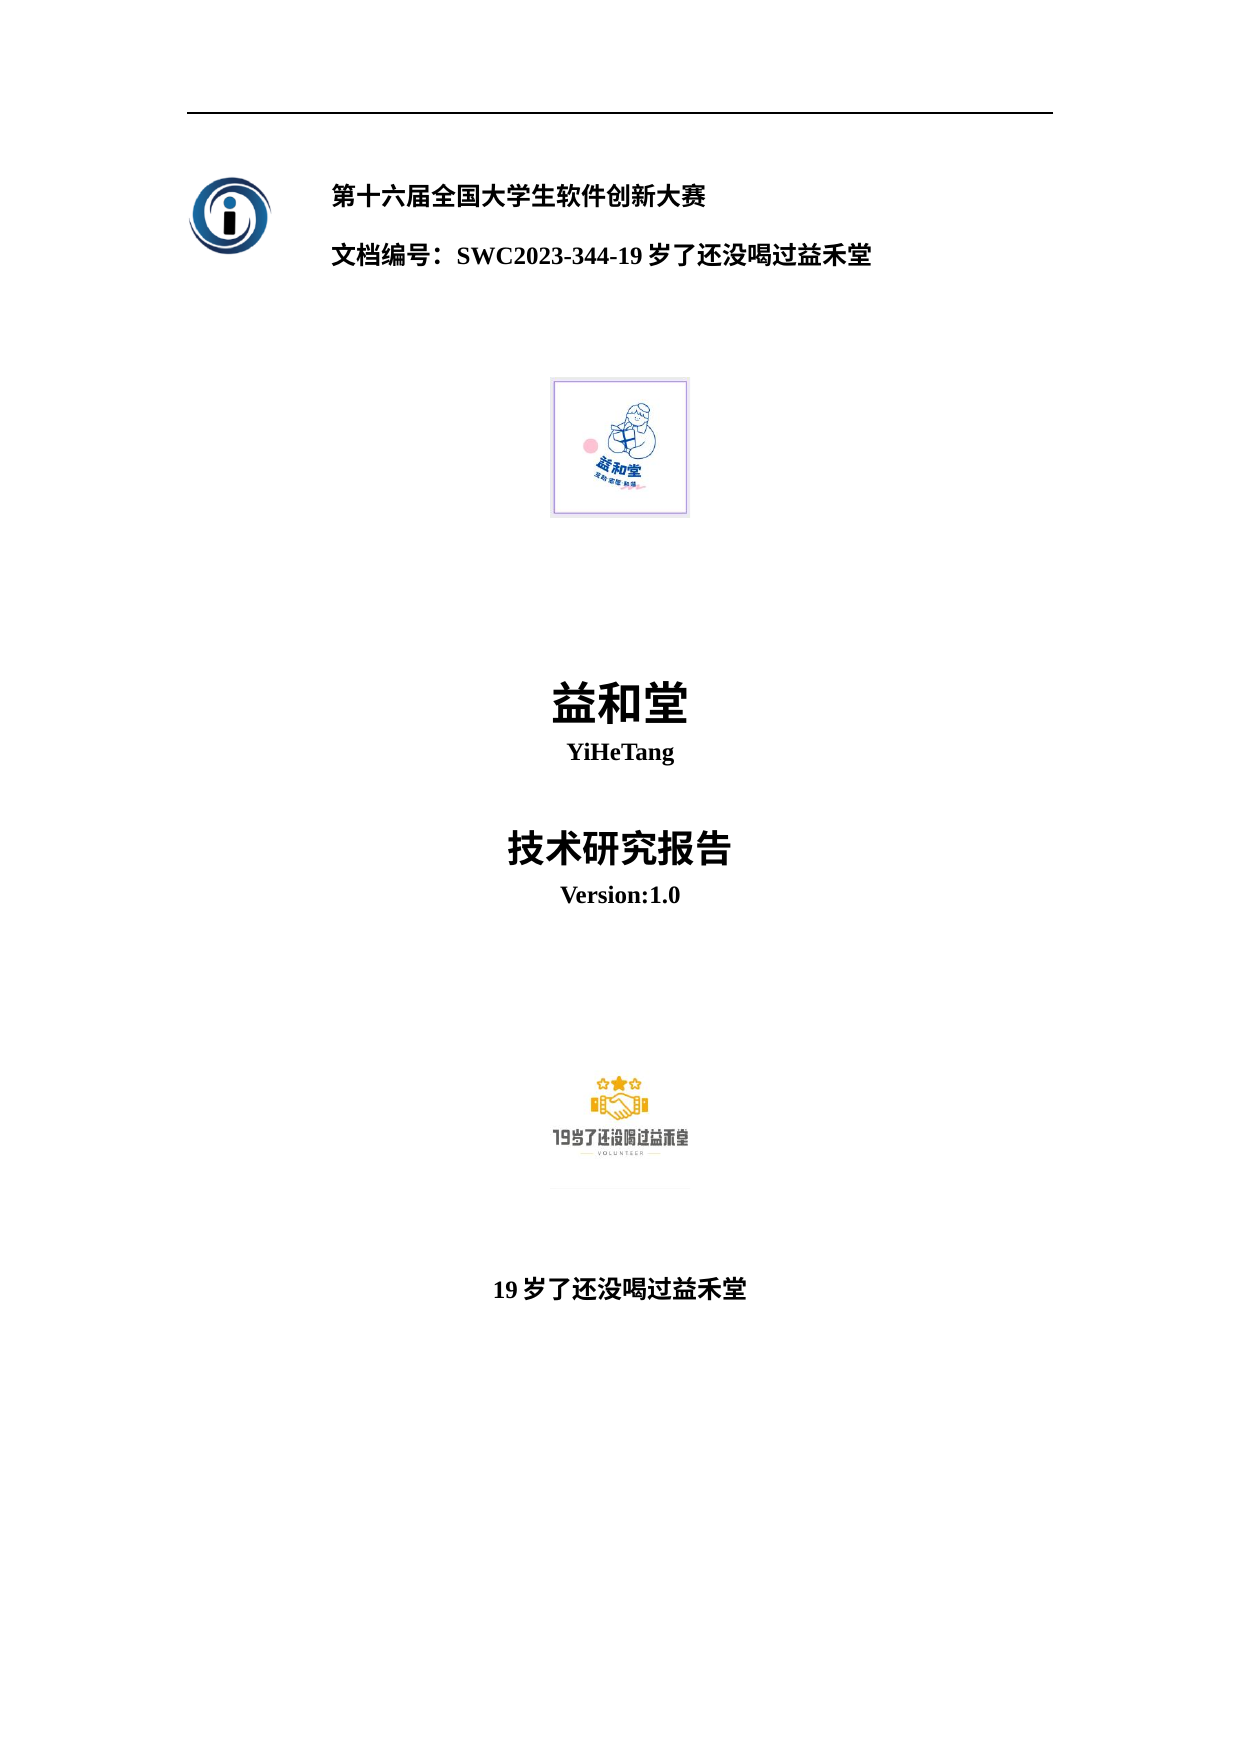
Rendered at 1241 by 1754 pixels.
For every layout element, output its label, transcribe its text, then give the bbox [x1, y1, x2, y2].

picture [550, 1048, 691, 1189]
table_header 第十六届全国大学生软件创新大赛 [320, 162, 1064, 221]
text 益和堂 [187, 670, 1053, 735]
text Version:1.0 [187, 878, 1053, 911]
table_cell 文档编号：SWC2023-344-19岁了还没喝过益禾堂 [320, 221, 1064, 280]
picture [187, 172, 273, 258]
text YiHeTang [187, 735, 1053, 768]
text 19岁了还没喝过益禾堂 [187, 1257, 1053, 1322]
table_header [176, 162, 320, 280]
text 技术研究报告 [187, 813, 1053, 878]
picture [550, 377, 691, 518]
